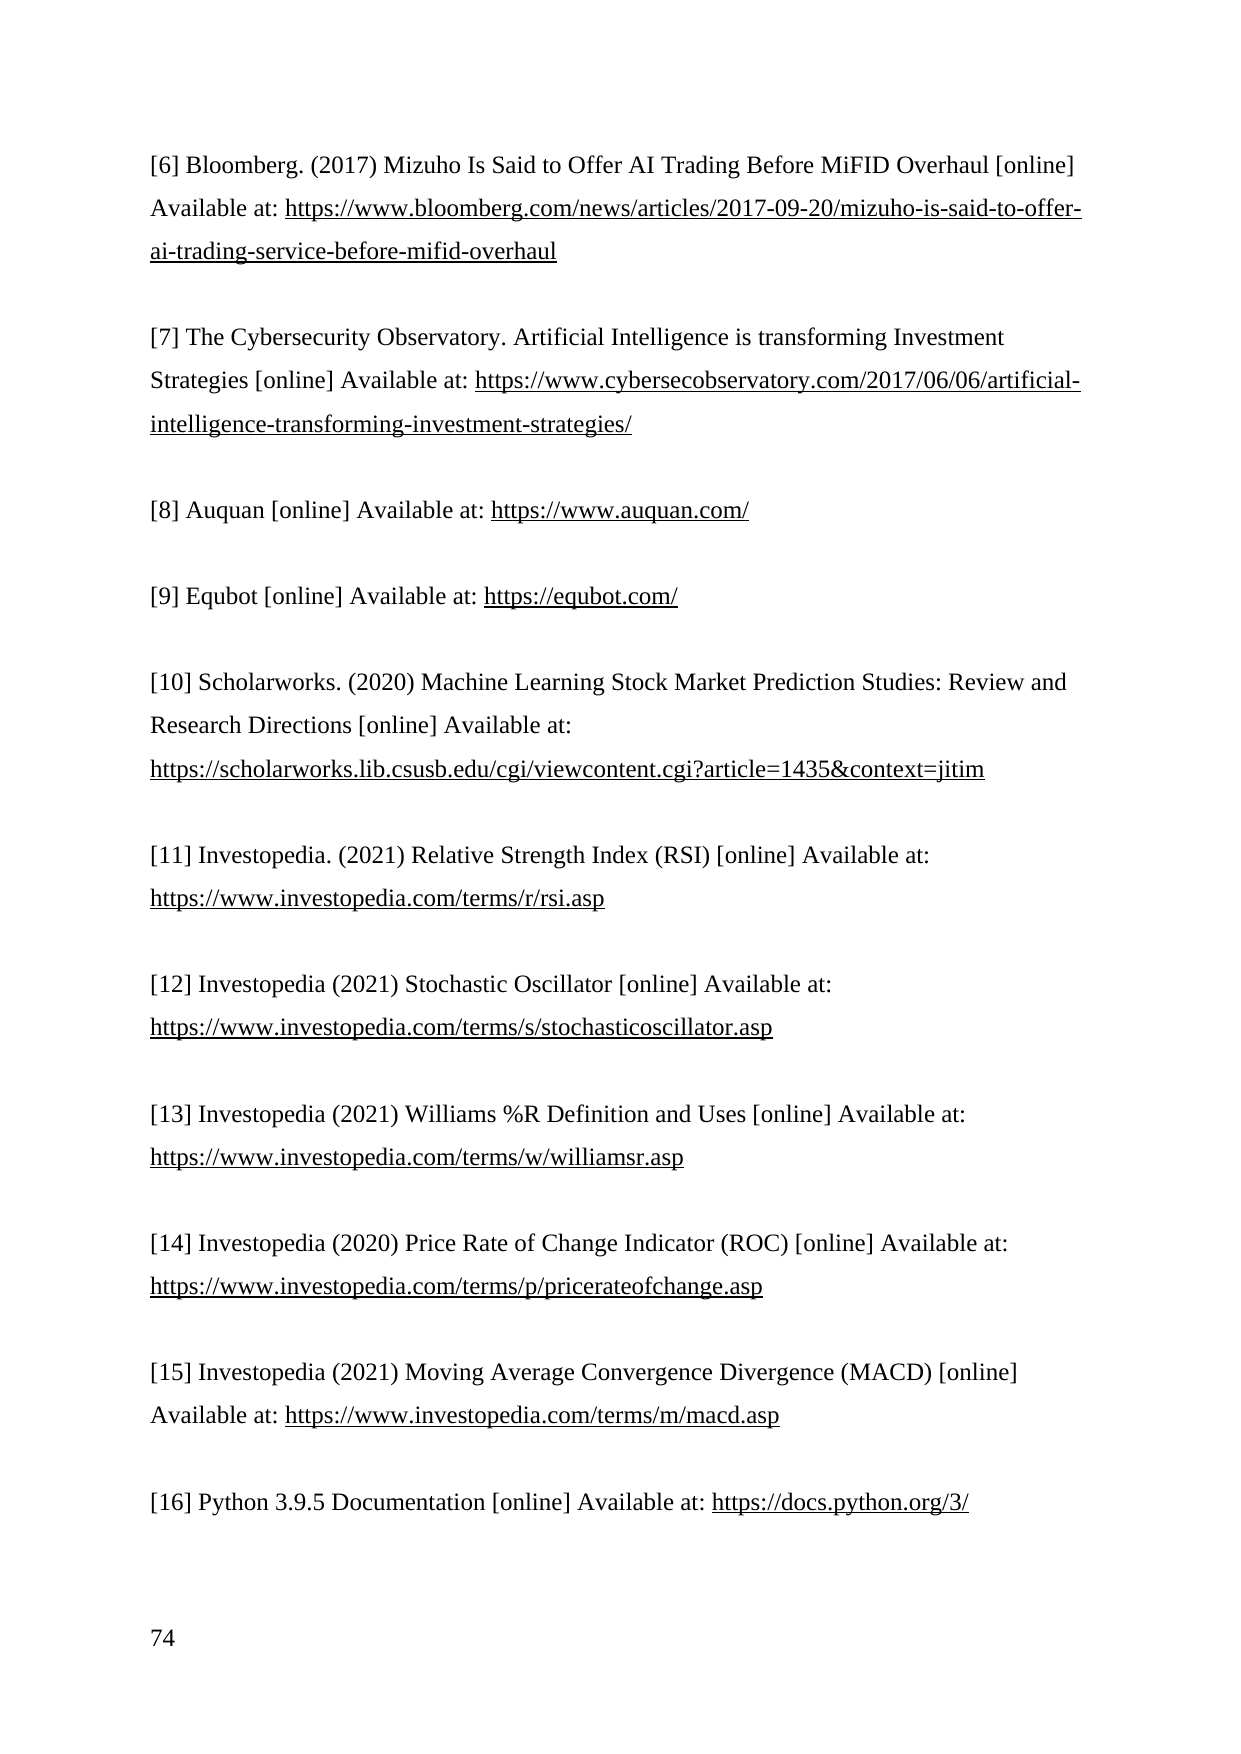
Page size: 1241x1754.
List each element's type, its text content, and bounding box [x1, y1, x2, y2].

text [13] Investopedia (2021) Williams %R Definition and Uses [online] Available at: https://www.investopedia.com/terms/w/williamsr.asp [150, 1099, 1090, 1171]
text [16] Python 3.9.5 Documentation [online] Available at: https://docs.python.org/3/ [150, 1487, 1090, 1516]
text [10] Scholarworks. (2020) Machine Learning Stock Market Prediction Studies: Review and Research Directions [online] Available at: https://scholarworks.lib.csusb.edu/cgi/viewcontent.cgi?article=1435&context=jitim [150, 667, 1090, 782]
text [11] Investopedia. (2021) Relative Strength Index (RSI) [online] Available at: https://www.investopedia.com/terms/r/rsi.asp [150, 840, 1090, 912]
text [12] Investopedia (2021) Stochastic Oscillator [online] Available at: https://www.investopedia.com/terms/s/stochasticoscillator.asp [150, 969, 1090, 1041]
text [7] The Cybersecurity Observatory. Artificial Intelligence is transforming Investment Strategies [online] Available at: https://www.cybersecobservatory.com/2017/06/06/artificial-intelligence-transforming-investment-strategies/ [150, 322, 1090, 437]
text [8] Auquan [online] Available at: https://www.auquan.com/ [150, 495, 1090, 524]
text [14] Investopedia (2020) Price Rate of Change Indicator (ROC) [online] Available at: https://www.investopedia.com/terms/p/pricerateofchange.asp [150, 1228, 1090, 1300]
text [15] Investopedia (2021) Moving Average Convergence Divergence (MACD) [online] Available at: https://www.investopedia.com/terms/m/macd.asp [150, 1357, 1090, 1429]
text [9] Equbot [online] Available at: https://equbot.com/ [150, 581, 1090, 610]
text [6] Bloomberg. (2017) Mizuho Is Said to Offer AI Trading Before MiFID Overhaul [online] Available at: https://www.bloomberg.com/news/articles/2017-09-20/mizuho-is-said-to-offer-ai-trading-service-before-mifid-overhaul [150, 150, 1090, 265]
